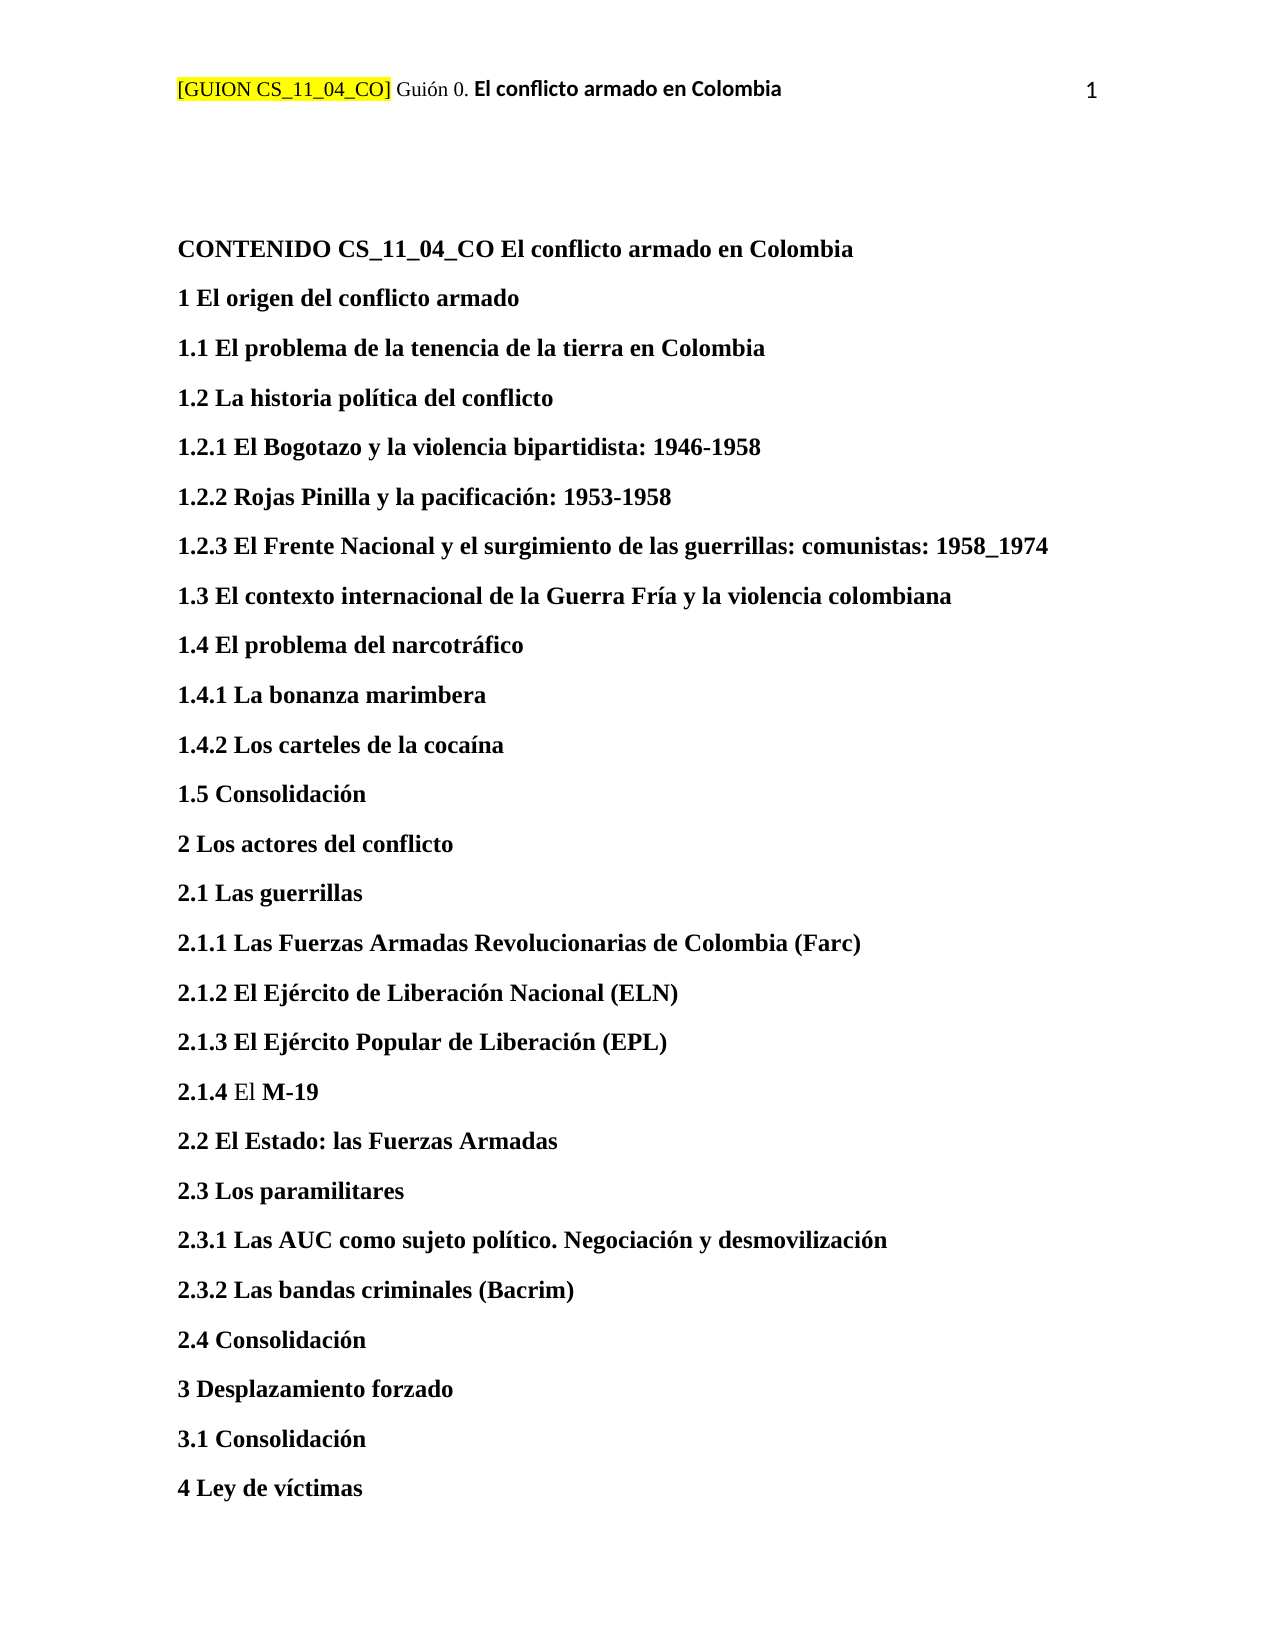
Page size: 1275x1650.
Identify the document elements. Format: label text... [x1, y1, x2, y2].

text 1.2.3 El Frente Nacional y el surgimiento de las guerrillas: comunistas: 1958_1974 [177, 531, 1098, 560]
text 1.2.2 Rojas Pinilla y la pacificación: 1953-1958 [177, 482, 1098, 511]
text 3.1 Consolidación [177, 1424, 1098, 1453]
text 1.3 El contexto internacional de la Guerra Fría y la violencia colombiana [177, 581, 1098, 610]
text 1.4 El problema del narcotráfico [177, 631, 1098, 659]
text 1.2 La historia política del conflicto [177, 383, 1098, 411]
text 2 Los actores del conflicto [177, 829, 1098, 858]
list El problema de la tenencia de la tierra en Colombia [177, 333, 1098, 362]
text 2.1.3 El Ejército Popular de Liberación (EPL) [177, 1027, 1098, 1056]
text 4 Ley de víctimas [177, 1473, 1098, 1502]
text 2.1.1 Las Fuerzas Armadas Revolucionarias de Colombia (Farc) [177, 928, 1098, 957]
text 3 Desplazamiento forzado [177, 1374, 1098, 1403]
text 1.5 Consolidación [177, 779, 1098, 808]
text 2.4 Consolidación [177, 1325, 1098, 1353]
text 1 El origen del conflicto armado [177, 283, 1098, 312]
text 1.4.2 Los carteles de la cocaína [177, 730, 1098, 758]
text 1.2.1 El Bogotazo y la violencia bipartidista: 1946-1958 [177, 432, 1098, 461]
text 2.2 El Estado: las Fuerzas Armadas [177, 1126, 1098, 1155]
text 2.1.2 El Ejército de Liberación Nacional (ELN) [177, 978, 1098, 1006]
text 2.1 Las guerrillas [177, 878, 1098, 907]
text 1.4.1 La bonanza marimbera [177, 680, 1098, 709]
text 2.1.4 El M-19 [177, 1077, 1098, 1106]
text 2.3.2 Las bandas criminales (Bacrim) [177, 1275, 1098, 1304]
text CONTENIDO CS_11_04_CO El conflicto armado en Colombia [177, 234, 1098, 263]
text 2.3 Los paramilitares [177, 1176, 1098, 1205]
text 2.3.1 Las AUC como sujeto político. Negociación y desmovilización [177, 1226, 1098, 1254]
